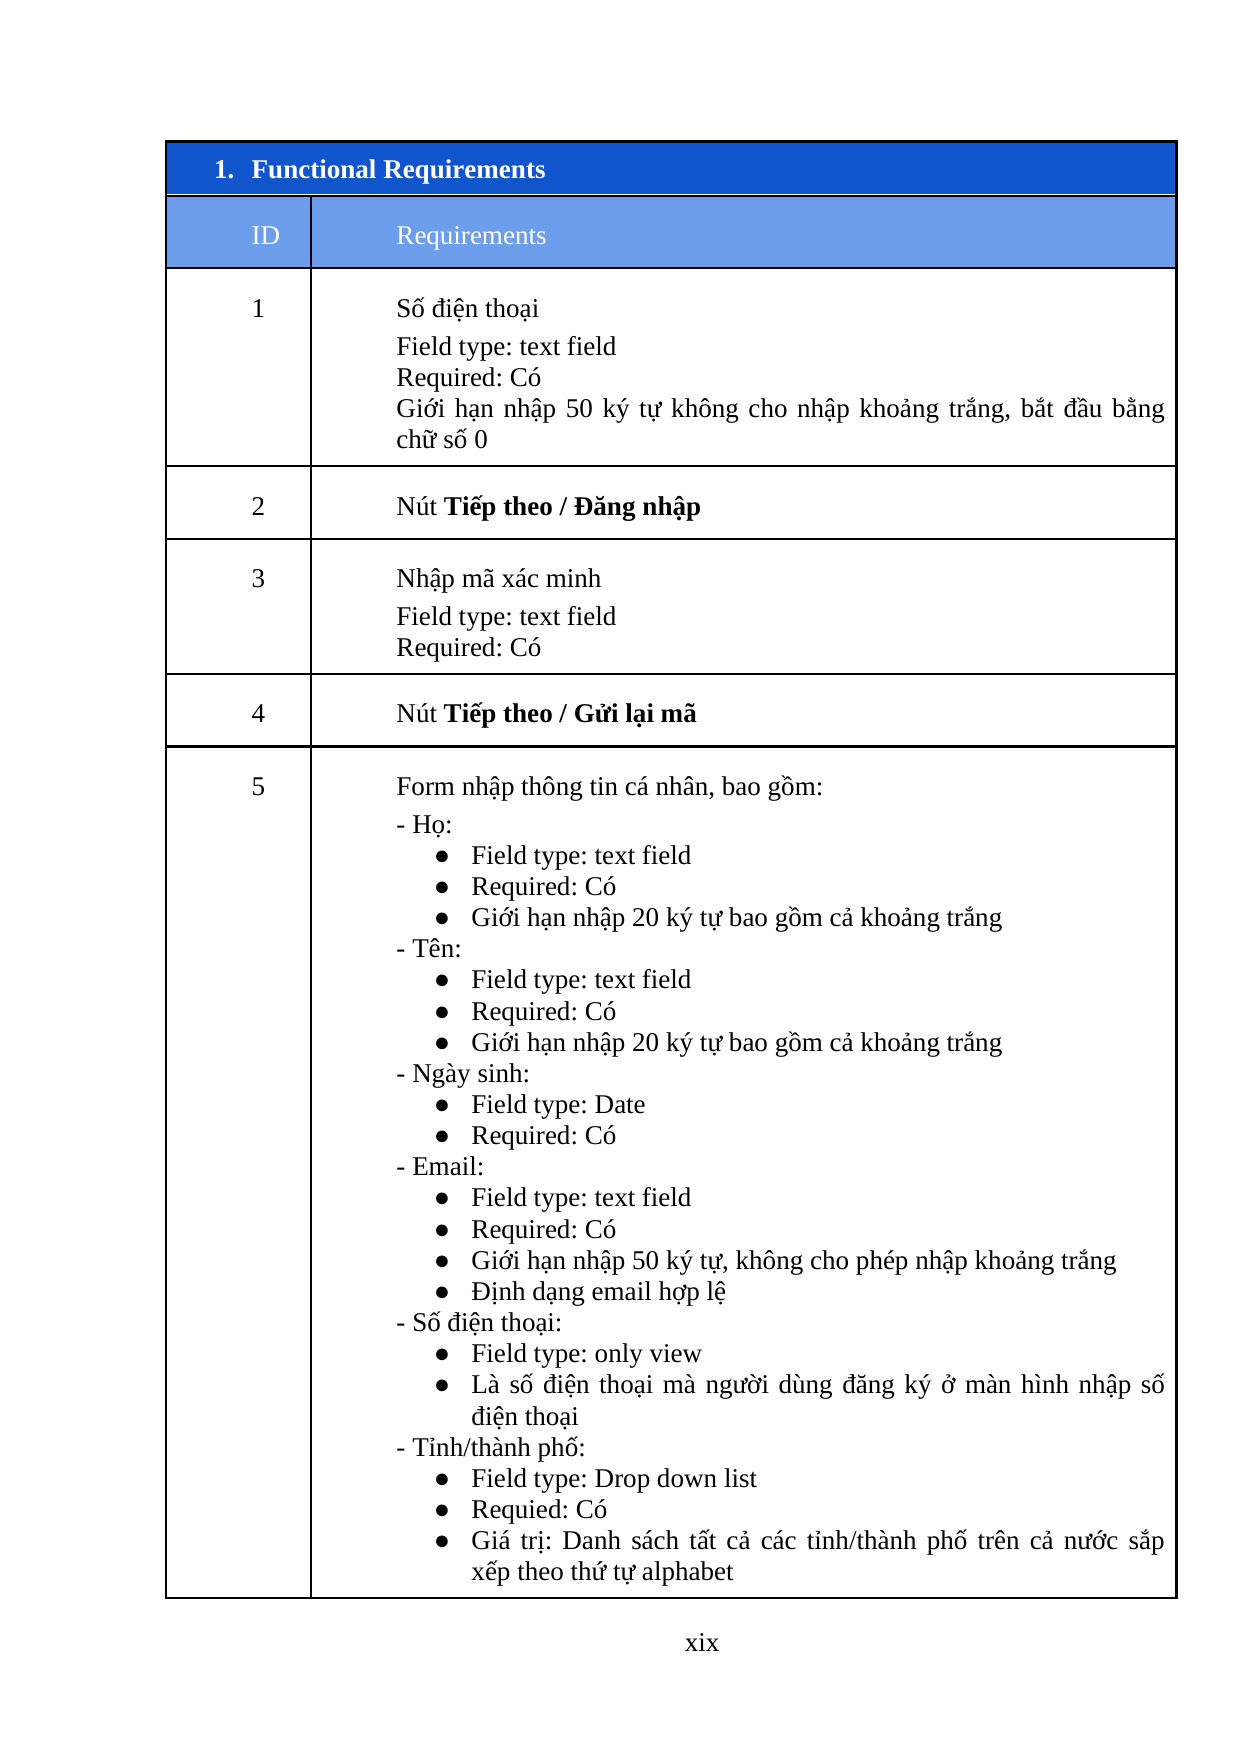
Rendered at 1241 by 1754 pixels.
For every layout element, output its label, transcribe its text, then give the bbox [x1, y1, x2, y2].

table_cell Nút Tiếp theo / Gửi lại mã [312, 675, 1175, 745]
table_cell 4 [167, 675, 310, 745]
table_cell Nhập mã xác minh Field type: text field Required: Có [312, 540, 1175, 673]
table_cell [312, 748, 1175, 1597]
table_cell Requirements [312, 197, 1175, 267]
table_header Functional Requirements [167, 143, 1175, 194]
table_cell Số điện thoại Field type: text field Required: Có Giới hạn nhập 50 ký tự không cho nhập khoảng trắng, bắt đầu bằng chữ số 0 [312, 269, 1175, 465]
table_cell 1 [167, 269, 310, 465]
table_cell 3 [167, 540, 310, 673]
table_cell ID [167, 197, 310, 267]
table_cell 5 [167, 748, 310, 1597]
table_cell 2 [167, 467, 310, 537]
table_cell Nút Tiếp theo / Đăng nhập [312, 467, 1175, 537]
